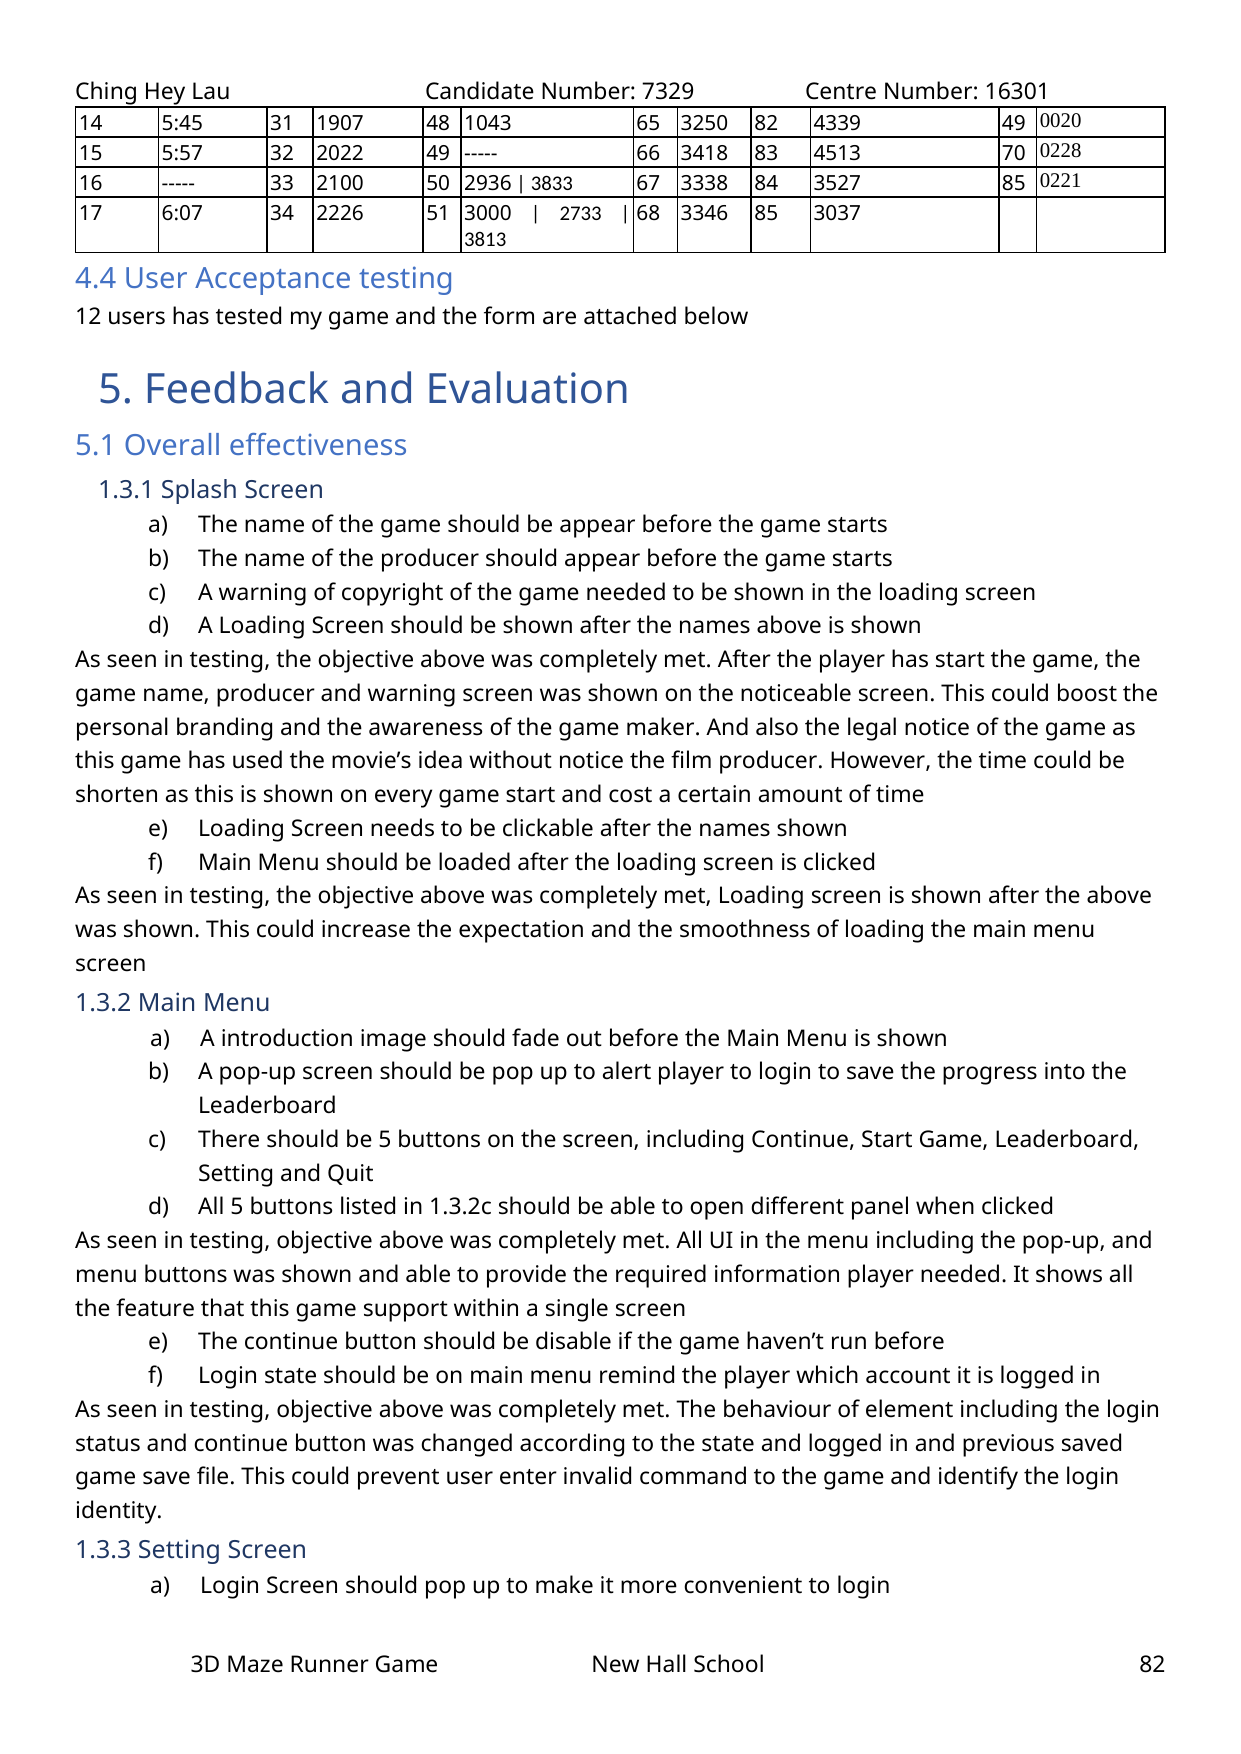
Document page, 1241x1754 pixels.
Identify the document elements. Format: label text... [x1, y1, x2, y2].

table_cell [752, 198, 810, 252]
list Login Screen should pop up to make it more convenient to login [150, 1569, 1165, 1600]
list The name of the game should be appear before the game starts [148, 508, 1165, 539]
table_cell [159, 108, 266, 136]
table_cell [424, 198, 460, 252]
list A Loading Screen should be shown after the names above is shown [148, 609, 1165, 641]
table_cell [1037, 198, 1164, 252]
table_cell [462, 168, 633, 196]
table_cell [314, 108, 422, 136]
list Loading Screen needs to be clickable after the names shown [148, 812, 1165, 843]
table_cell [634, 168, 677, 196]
list All 5 buttons listed in 1.3.2c should be able to open different panel when clicked [148, 1190, 1165, 1222]
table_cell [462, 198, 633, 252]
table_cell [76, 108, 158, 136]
list A pop-up screen should be pop up to alert player to login to save the progress into the Leaderboard [148, 1055, 1165, 1120]
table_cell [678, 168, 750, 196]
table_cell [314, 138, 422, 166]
subtitle 4.4 User Acceptance testing [75, 257, 1165, 297]
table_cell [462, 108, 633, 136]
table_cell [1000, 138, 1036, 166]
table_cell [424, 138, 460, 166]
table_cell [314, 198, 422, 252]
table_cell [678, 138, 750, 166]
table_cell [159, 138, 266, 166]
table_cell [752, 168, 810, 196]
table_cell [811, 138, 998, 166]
text 12 users has tested my game and the form are attached below [75, 300, 1165, 331]
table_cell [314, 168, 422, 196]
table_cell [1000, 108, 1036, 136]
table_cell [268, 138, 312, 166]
text As seen in testing, the objective above was completely met, Loading screen is shown after the above was shown. This could increase the expectation and the smoothness of loading the main menu screen [75, 879, 1165, 978]
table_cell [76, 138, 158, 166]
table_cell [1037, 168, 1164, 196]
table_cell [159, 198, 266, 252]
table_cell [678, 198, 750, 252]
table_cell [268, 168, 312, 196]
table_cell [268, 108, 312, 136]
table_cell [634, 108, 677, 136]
text As seen in testing, the objective above was completely met. After the player has start the game, the game name, producer and warning screen was shown on the noticeable screen. This could boost the personal branding and the awareness of the game maker. And also the legal notice of the game as this game has used the movie’s idea without notice the film producer. However, the time could be shorten as this is shown on every game start and cost a certain amount of time [75, 643, 1165, 809]
list There should be 5 buttons on the screen, including Continue, Start Game, Leaderboard, Setting and Quit [148, 1123, 1165, 1188]
list The continue button should be disable if the game haven’t run before [148, 1325, 1165, 1357]
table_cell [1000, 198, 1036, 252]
subtitle 1.3.3 Setting Screen [75, 1532, 1165, 1566]
list The name of the producer should appear before the game starts [148, 542, 1165, 573]
list Login state should be on main menu remind the player which account it is logged in [148, 1359, 1165, 1390]
subtitle 1.3.1 Splash Screen [98, 471, 1165, 505]
subtitle 1.3.2 Main Menu [75, 985, 1165, 1019]
list Main Menu should be loaded after the loading screen is clicked [148, 846, 1165, 877]
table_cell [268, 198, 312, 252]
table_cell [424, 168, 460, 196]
text As seen in testing, objective above was completely met. The behaviour of element including the login status and continue button was changed according to the state and logged in and previous saved game save file. This could prevent user enter invalid command to the game and identify the login identity. [75, 1393, 1165, 1525]
text As seen in testing, objective above was completely met. All UI in the menu including the pop-up, and menu buttons was shown and able to provide the required information player needed. It shows all the feature that this game support within a single screen [75, 1224, 1165, 1323]
list A warning of copyright of the game needed to be shown in the loading screen [148, 576, 1165, 607]
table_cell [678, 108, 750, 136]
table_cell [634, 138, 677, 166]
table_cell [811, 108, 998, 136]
subtitle 5. Feedback and Evaluation [98, 359, 1165, 416]
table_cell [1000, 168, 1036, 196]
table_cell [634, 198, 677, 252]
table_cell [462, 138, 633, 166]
subtitle 5.1 Overall effectiveness [75, 424, 1165, 464]
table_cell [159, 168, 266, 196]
list A introduction image should fade out before the Main Menu is shown [150, 1022, 1165, 1053]
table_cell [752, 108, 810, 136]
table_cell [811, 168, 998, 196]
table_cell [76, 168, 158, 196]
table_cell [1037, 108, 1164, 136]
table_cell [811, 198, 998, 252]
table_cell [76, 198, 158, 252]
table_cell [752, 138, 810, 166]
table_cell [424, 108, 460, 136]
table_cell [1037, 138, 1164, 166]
